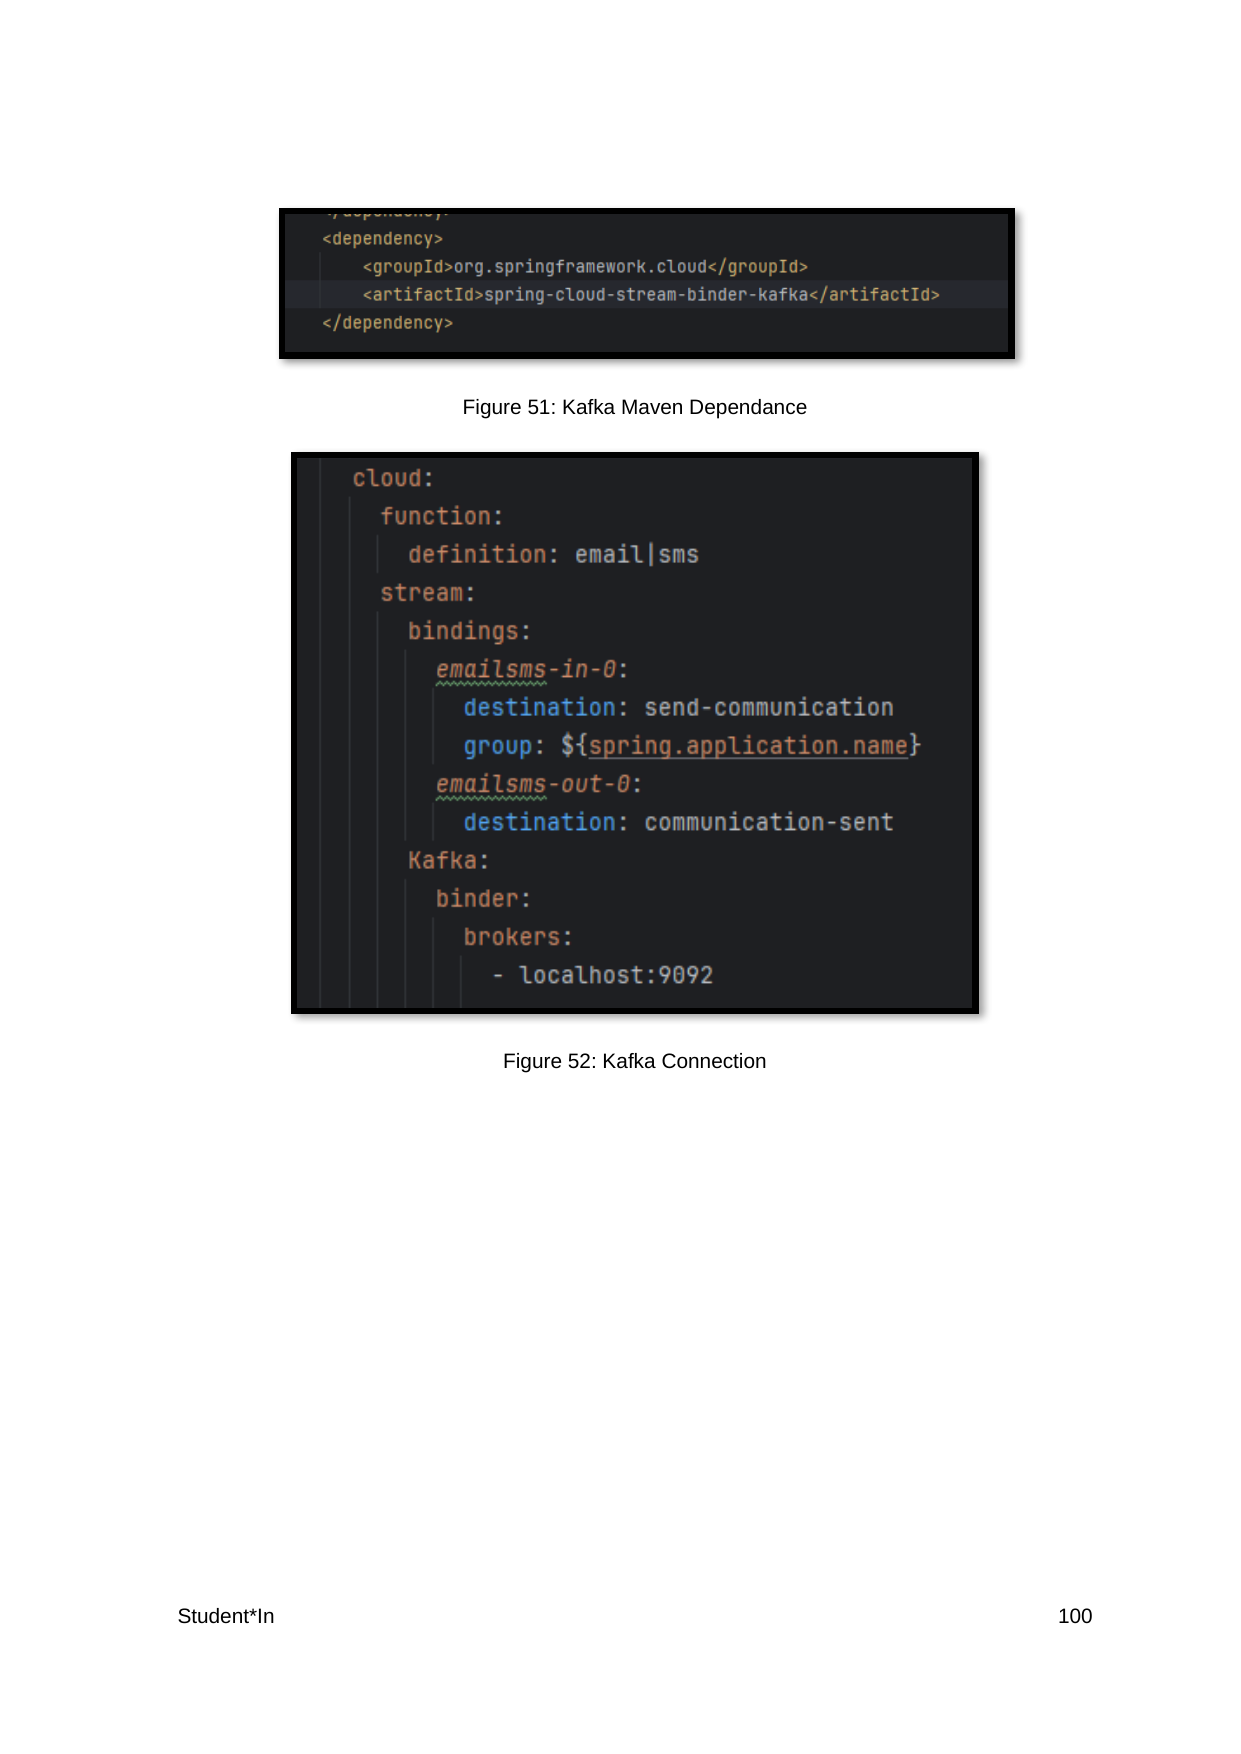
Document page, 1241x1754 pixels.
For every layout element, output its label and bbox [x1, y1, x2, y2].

picture [297, 458, 972, 1008]
picture [285, 214, 1008, 352]
